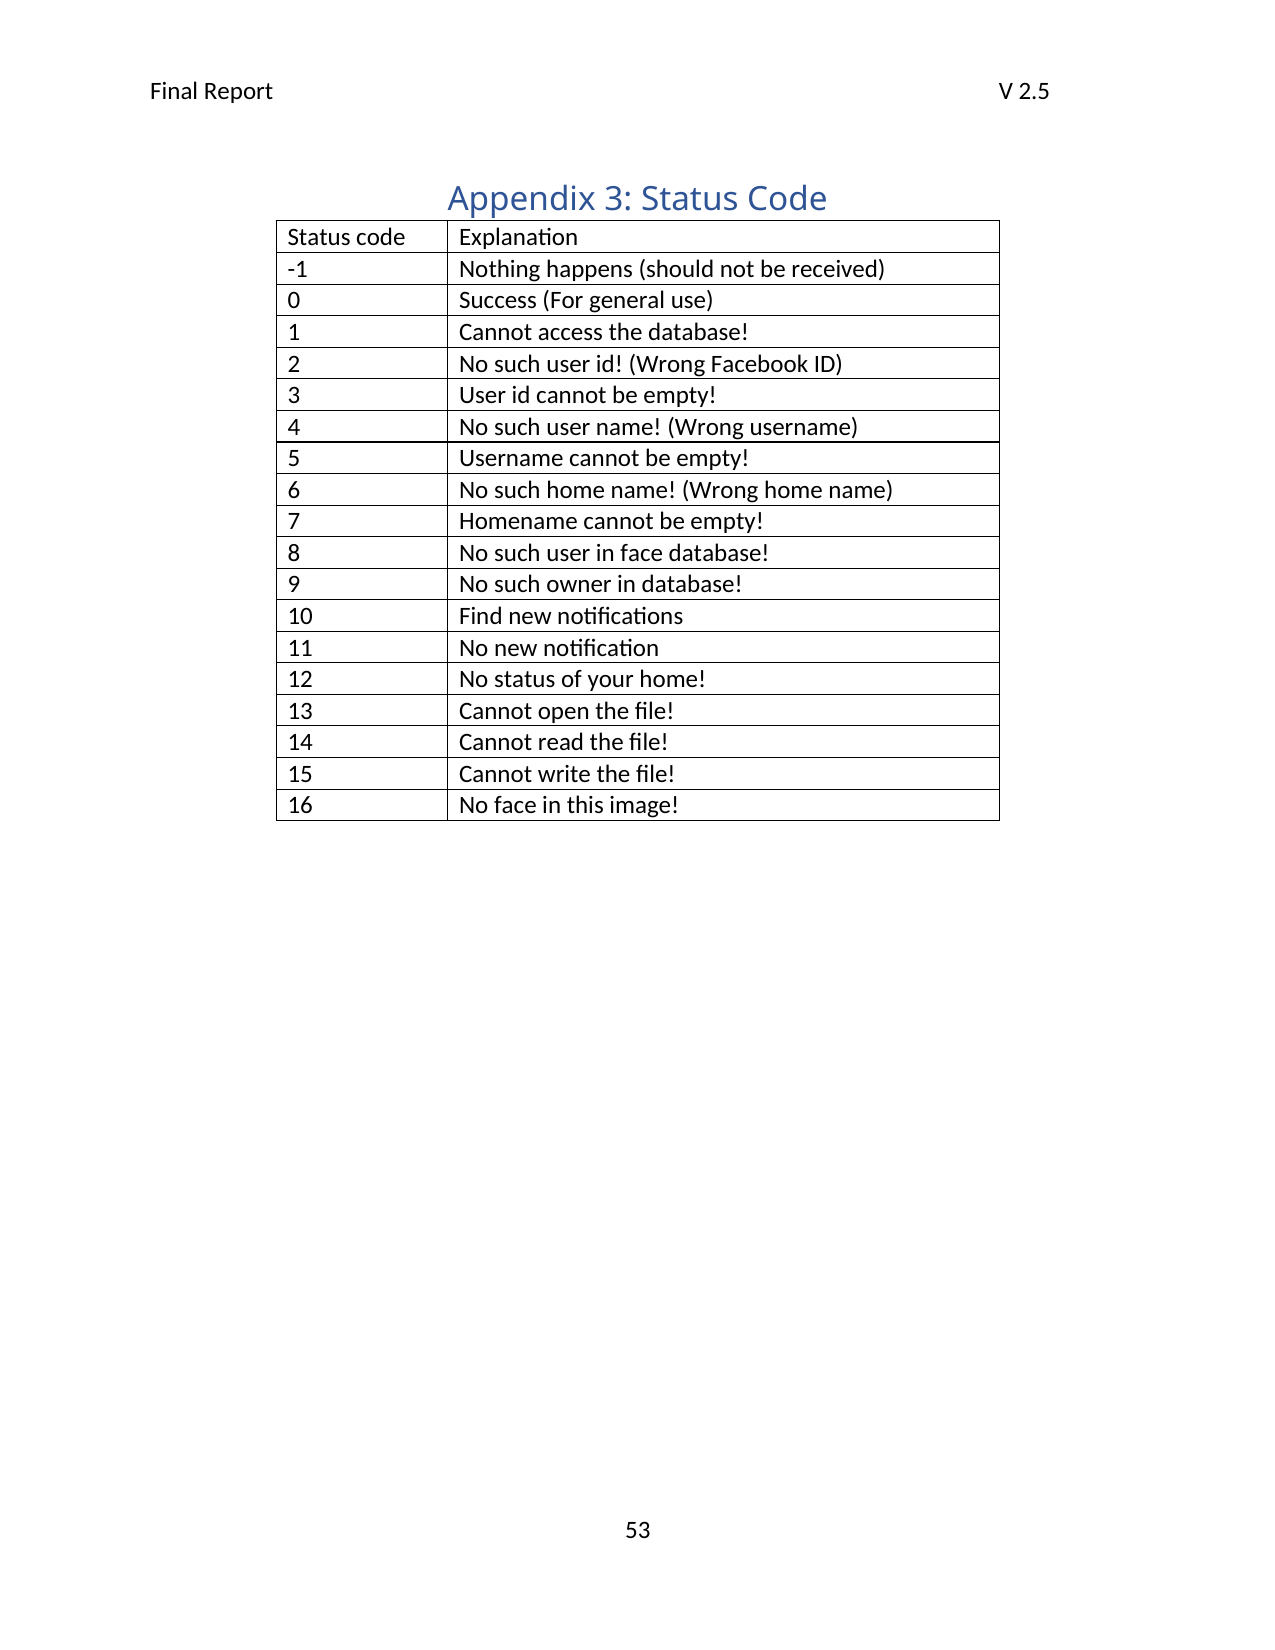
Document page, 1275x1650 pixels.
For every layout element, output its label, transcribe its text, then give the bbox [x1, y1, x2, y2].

table_header Explanation [448, 221, 999, 252]
table_cell 2 [277, 348, 447, 378]
table_cell No such user name! (Wrong username) [448, 411, 999, 441]
table_cell Cannot access the database! [448, 316, 999, 347]
table_cell 11 [277, 632, 447, 662]
table_cell 0 [277, 285, 447, 315]
table_cell -1 [277, 253, 447, 283]
table_cell 14 [277, 726, 447, 757]
table_cell No such user in face database! [448, 537, 999, 568]
table_cell 1 [277, 316, 447, 347]
table_cell 5 [277, 443, 447, 473]
table_cell 7 [277, 506, 447, 536]
table_cell 15 [277, 758, 447, 788]
table_cell Find new notifications [448, 600, 999, 631]
table_cell 13 [277, 695, 447, 725]
table_cell 8 [277, 537, 447, 568]
table_cell Nothing happens (should not be received) [448, 253, 999, 283]
table_cell No such owner in database! [448, 569, 999, 599]
table_cell 3 [277, 379, 447, 410]
table_cell 6 [277, 474, 447, 504]
table_cell Success (For general use) [448, 285, 999, 315]
table_cell Homename cannot be empty! [448, 506, 999, 536]
table_cell 9 [277, 569, 447, 599]
table_cell Cannot open the file! [448, 695, 999, 725]
table_header Status code [277, 221, 447, 252]
table_cell Cannot read the file! [448, 726, 999, 757]
table_cell Username cannot be empty! [448, 443, 999, 473]
table_cell No such home name! (Wrong home name) [448, 474, 999, 504]
table_cell 4 [277, 411, 447, 441]
table_cell 10 [277, 600, 447, 631]
subtitle Appendix 3: Status Code [150, 175, 1125, 220]
table_cell Cannot write the file! [448, 758, 999, 788]
table_cell No such user id! (Wrong Facebook ID) [448, 348, 999, 378]
table_cell No face in this image! [448, 790, 999, 820]
table_cell No new notification [448, 632, 999, 662]
table_cell 16 [277, 790, 447, 820]
table_cell No status of your home! [448, 663, 999, 694]
table_cell 12 [277, 663, 447, 694]
table_cell User id cannot be empty! [448, 379, 999, 410]
